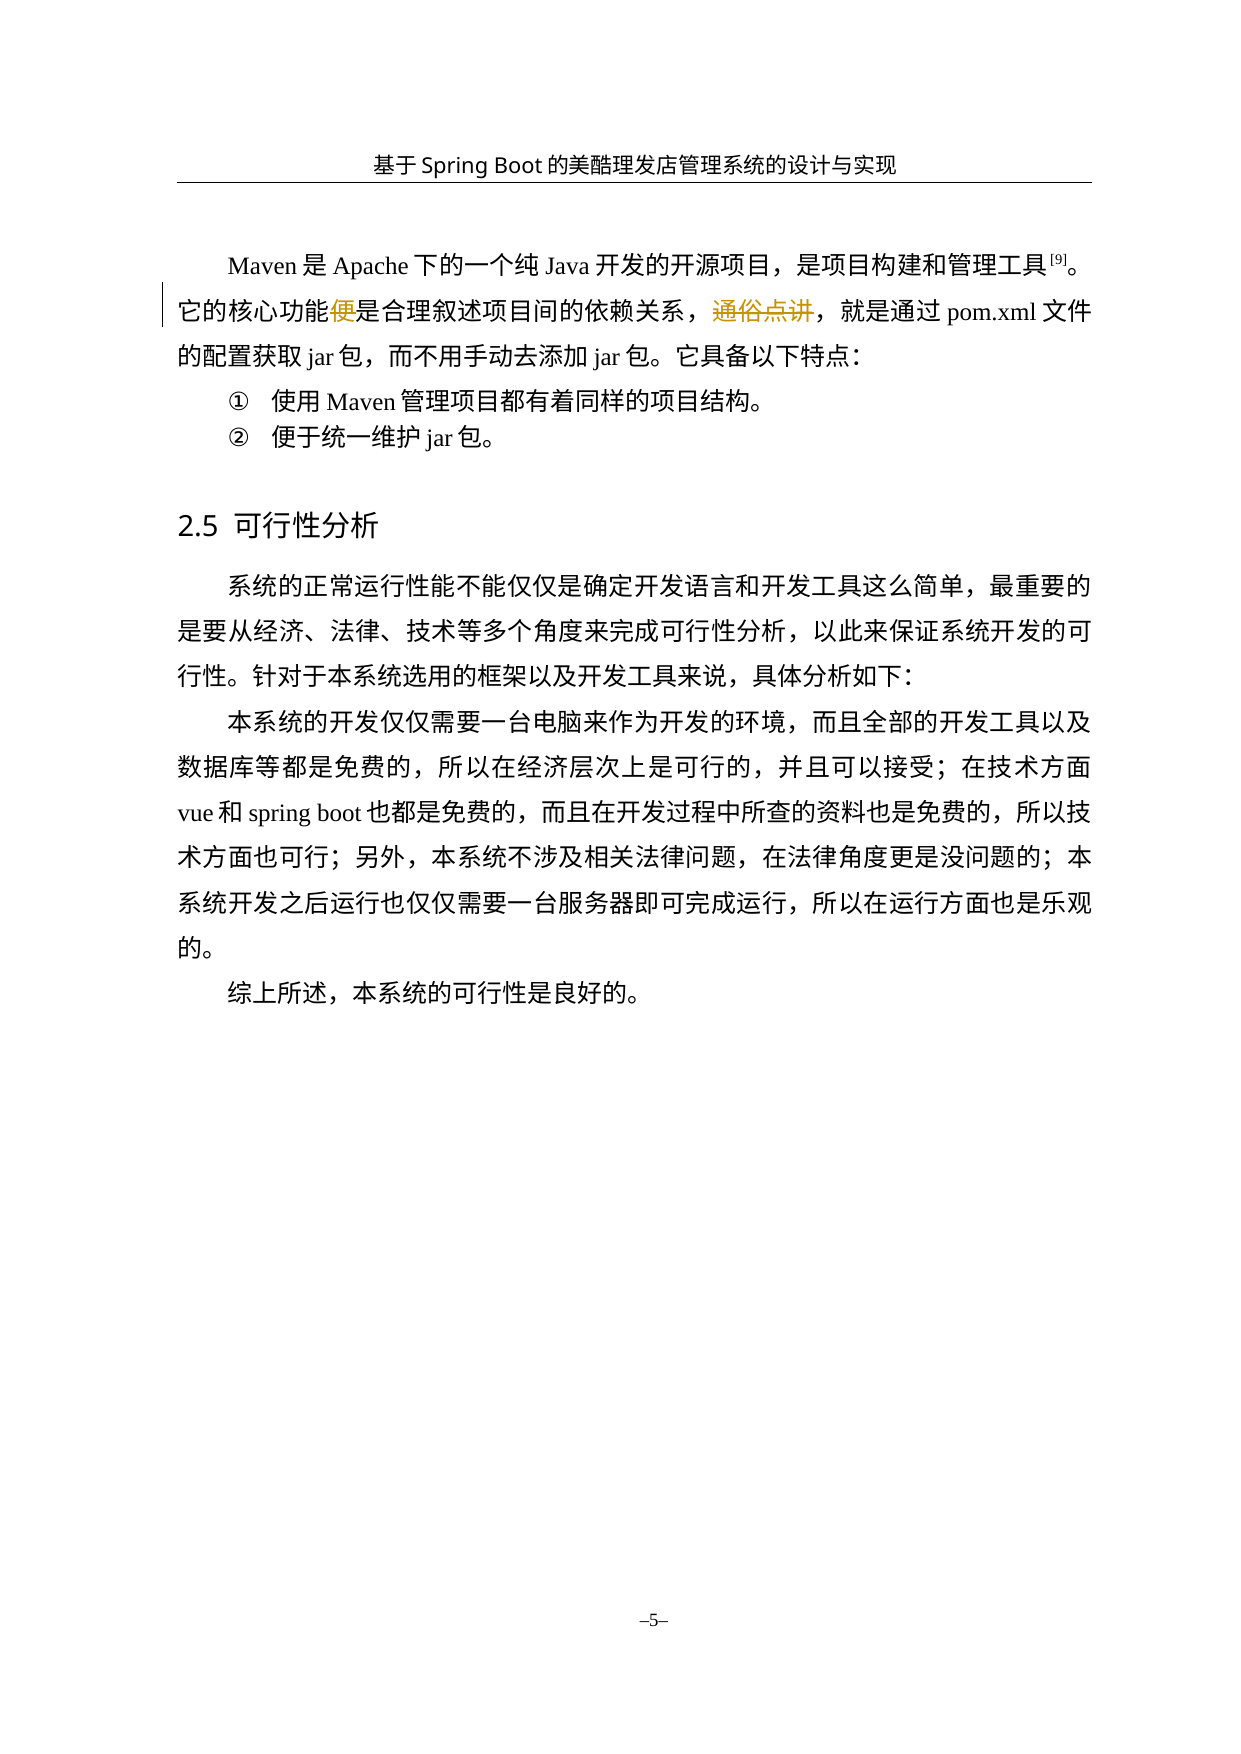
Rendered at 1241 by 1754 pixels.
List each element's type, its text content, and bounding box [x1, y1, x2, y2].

list 使用Maven管理项目都有着同样的项目结构。 [227, 382, 1092, 418]
text 系统的正常运行性能不能仅仅是确定开发语言和开发工具这么简单，最重要的是要从经济、法律、技术等多个角度来完成可行性分析，以此来保证系统开发的可行性。针对于本系统选用的框架以及开发工具来说，具体分析如下： [177, 566, 1092, 693]
text 综上所述，本系统的可行性是良好的。 [177, 974, 1092, 1010]
text Maven是Apache下的一个纯Java开发的开源项目，是项目构建和管理工具[9]。它的核心功能是合理叙述项目间的依赖关系，，就是通过pom.xml文件的配置获取jar包，而不用手动去添加jar包。它具备以下特点： [177, 246, 1092, 372]
list 便于统一维护jar包。 [227, 418, 1092, 454]
subtitle 2.5 可行性分析 [177, 502, 1092, 545]
text 本系统的开发仅仅需要一台电脑来作为开发的环境，而且全部的开发工具以及数据库等都是免费的，所以在经济层次上是可行的，并且可以接受；在技术方面vue和spring boot也都是免费的，而且在开发过程中所查的资料也是免费的，所以技术方面也可行；另外，本系统不涉及相关法律问题，在法律角度更是没问题的；本系统开发之后运行也仅仅需要一台服务器即可完成运行，所以在运行方面也是乐观的。 [177, 702, 1092, 965]
